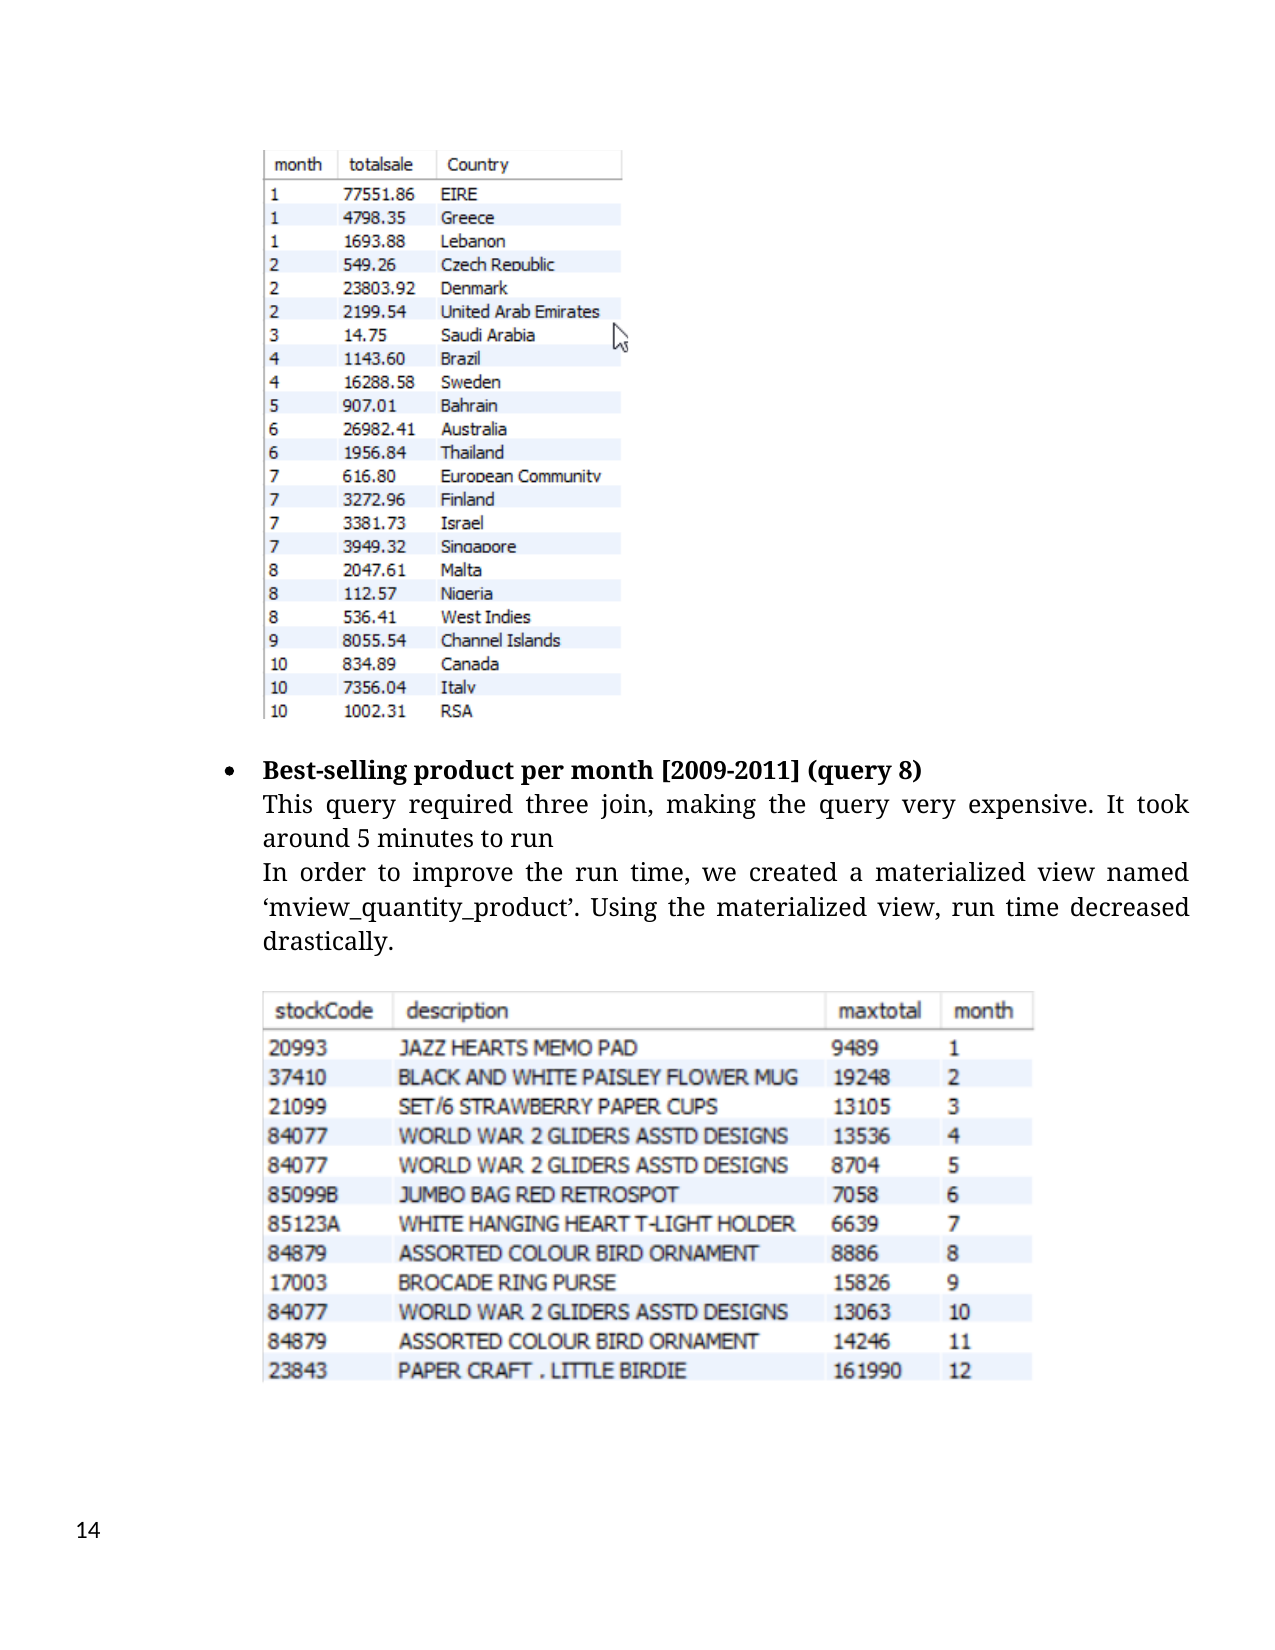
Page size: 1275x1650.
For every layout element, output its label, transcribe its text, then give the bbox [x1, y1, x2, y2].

list Best-selling product per month [2009-2011] (query 8) [225, 753, 1191, 787]
picture [262, 150, 629, 719]
list In order to improve the run time, we created a materialized view named ‘mview_quantity_product’. Using the materialized view, run time decreased drastically. [262, 855, 1191, 957]
list This query required three join, making the query very expensive. It took around 5 minutes to run [262, 787, 1191, 855]
picture [262, 991, 1037, 1387]
